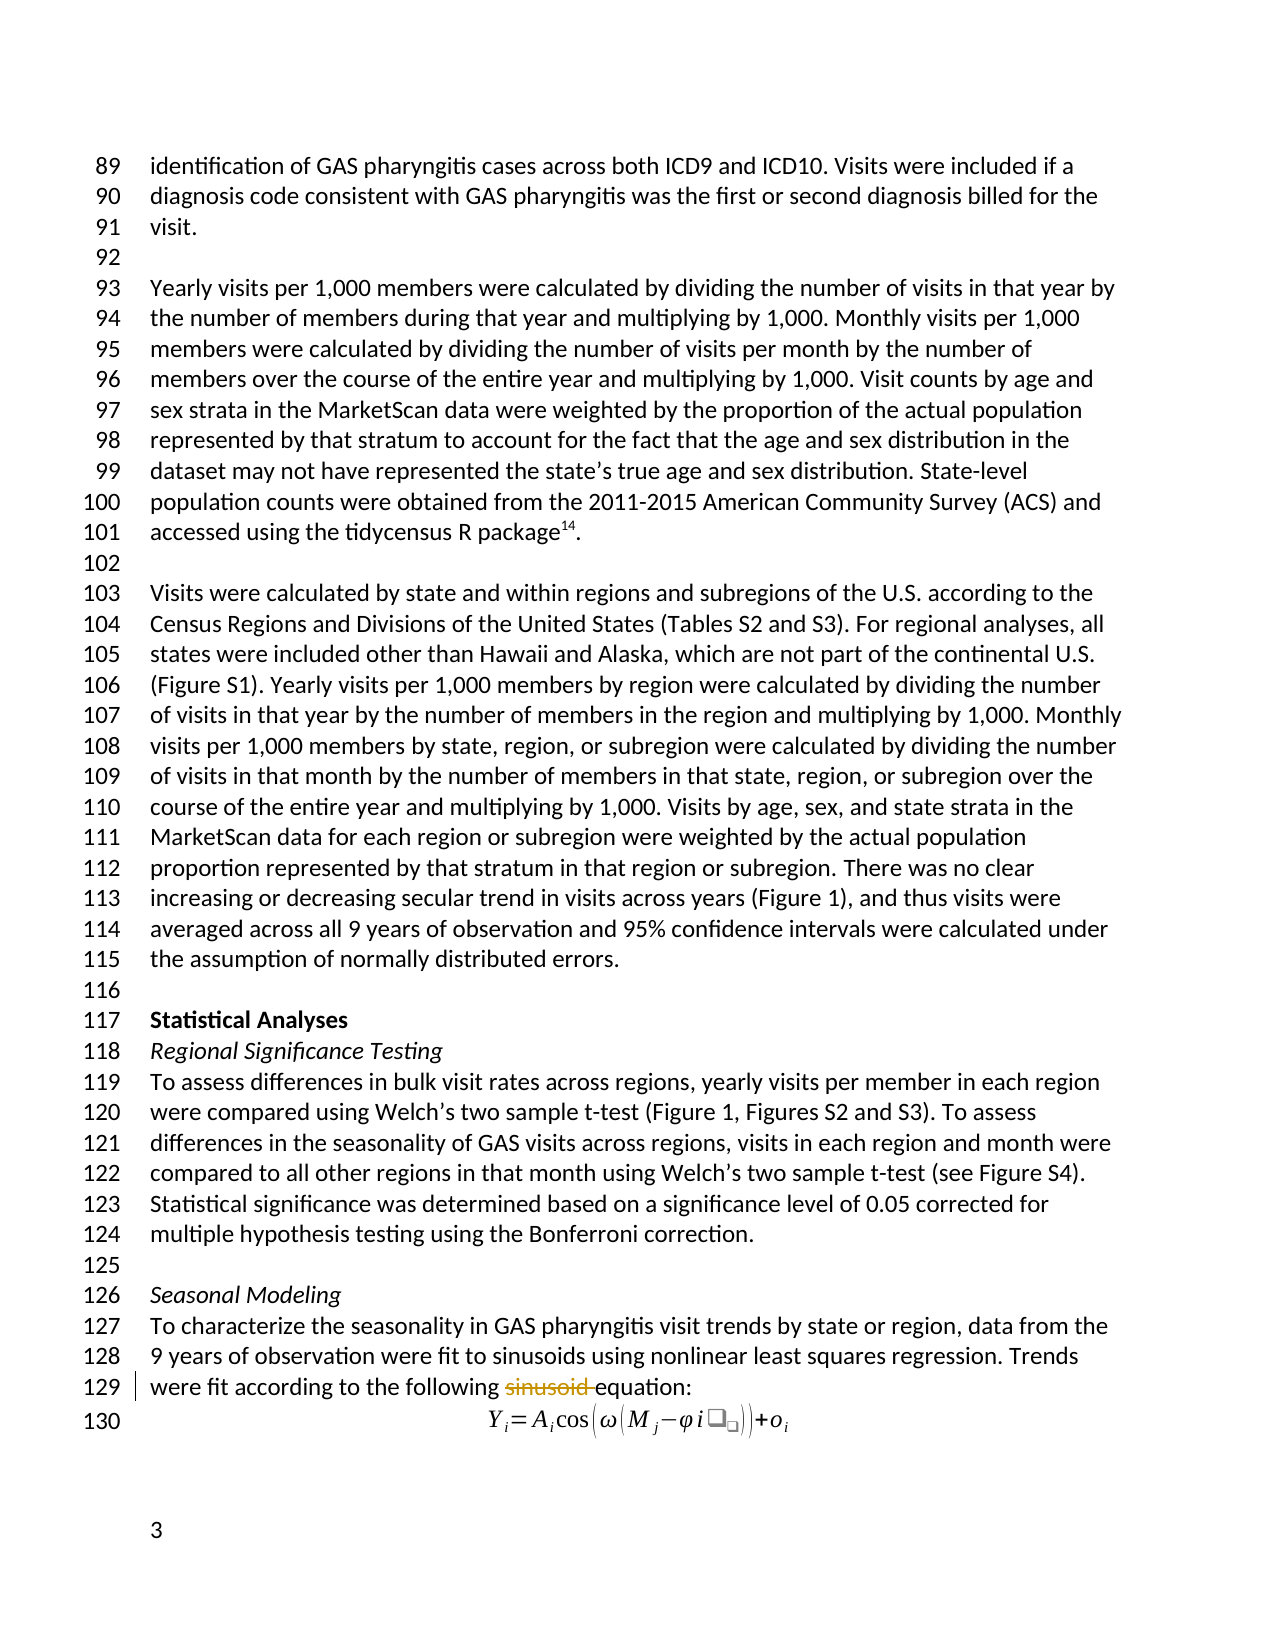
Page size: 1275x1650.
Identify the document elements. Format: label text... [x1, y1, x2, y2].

text Seasonal Modeling [150, 1279, 1125, 1310]
text Statistical Analyses [150, 1004, 1125, 1035]
text To characterize the seasonality in GAS pharyngitis visit trends by state or region, data from the 9 years of observation were fit to sinusoids using nonlinear least squares regression. Trends were fit according to the following equation: [150, 1310, 1125, 1401]
text Yearly visits per 1,000 members were calculated by dividing the number of visits in that year by the number of members during that year and multiplying by 1,000. Monthly visits per 1,000 members were calculated by dividing the number of visits per month by the number of members over the course of the entire year and multiplying by 1,000. Visit counts by age and sex strata in the MarketScan data were weighted by the proportion of the actual population represented by that stratum to account for the fact that the age and sex distribution in the dataset may not have represented the state’s true age and sex distribution. State-level population counts were obtained from the 2011-2015 American Community Survey (ACS) and accessed using the tidycensus R package14. [150, 272, 1125, 547]
text Visits were calculated by state and within regions and subregions of the U.S. according to the Census Regions and Divisions of the United States (Tables S2 and S3). For regional analyses, all states were included other than Hawaii and Alaska, which are not part of the continental U.S. (Figure S1). Yearly visits per 1,000 members by region were calculated by dividing the number of visits in that year by the number of members in the region and multiplying by 1,000. Monthly visits per 1,000 members by state, region, or subregion were calculated by dividing the number of visits in that month by the number of members in that state, region, or subregion over the course of the entire year and multiplying by 1,000. Visits by age, sex, and state strata in the MarketScan data for each region or subregion were weighted by the actual population proportion represented by that stratum in that region or subregion. There was no clear increasing or decreasing secular trend in visits across years (Figure 1), and thus visits were averaged across all 9 years of observation and 95% confidence intervals were calculated under the assumption of normally distributed errors. [150, 577, 1125, 974]
text Regional Significance Testing [150, 1035, 1125, 1066]
text To assess differences in bulk visit rates across regions, yearly visits per member in each region were compared using Welch’s two sample t-test (Figure 1, Figures S2 and S3). To assess differences in the seasonality of GAS visits across regions, visits in each region and month were compared to all other regions in that month using Welch’s two sample t-test (see Figure S4). Statistical significance was determined based on a significance level of 0.05 corrected for multiple hypothesis testing using the Bonferroni correction. [150, 1066, 1125, 1249]
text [150, 150, 1125, 242]
